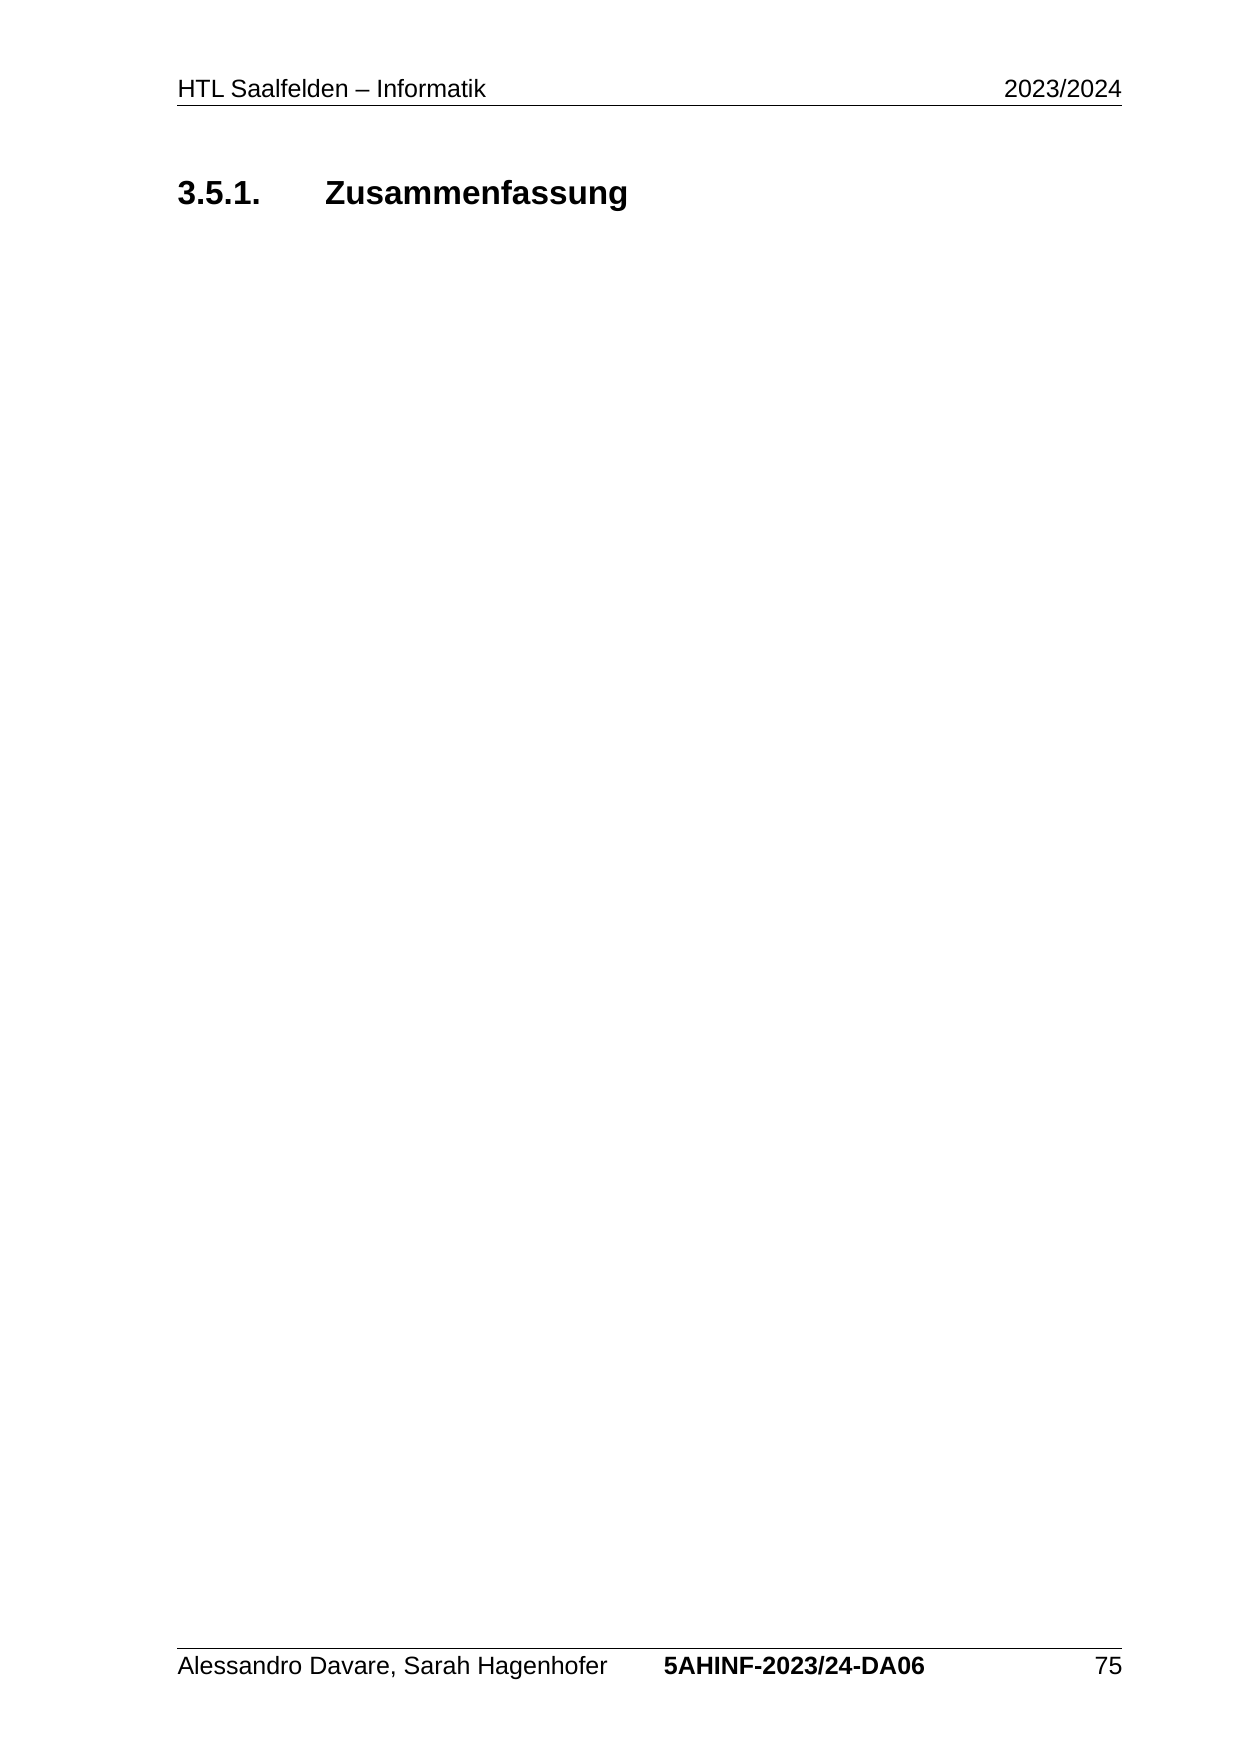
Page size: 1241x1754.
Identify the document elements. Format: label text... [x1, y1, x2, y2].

subtitle Zusammenfassung [177, 173, 1122, 211]
